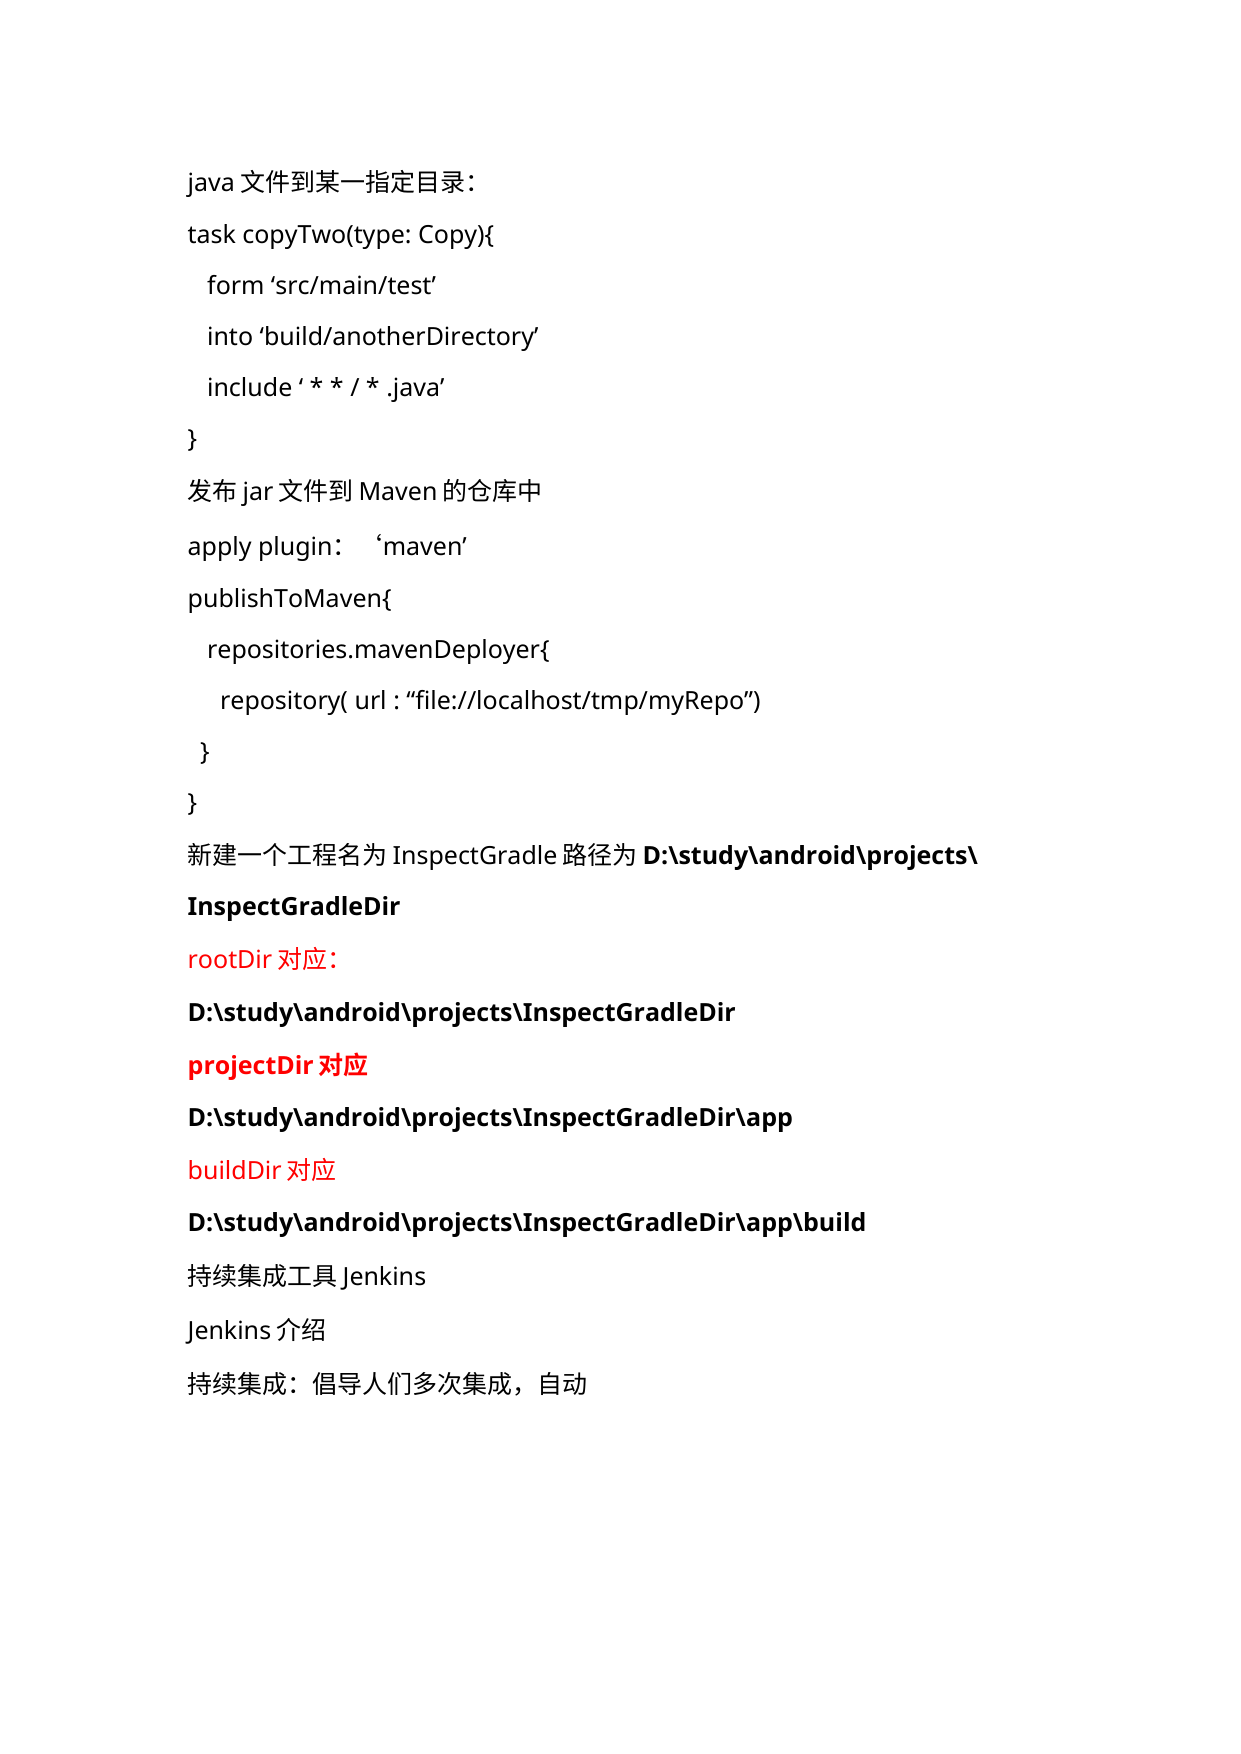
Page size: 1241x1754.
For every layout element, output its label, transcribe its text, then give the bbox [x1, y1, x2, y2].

text buildDir对应 [187, 1151, 1053, 1187]
text apply plugin：‘maven’ [187, 526, 1053, 562]
text projectDir对应 [187, 1045, 1053, 1081]
text 持续集成：倡导人们多次集成，自动 [187, 1365, 1053, 1401]
text publishToMaven{ [187, 580, 1053, 614]
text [187, 162, 1053, 198]
text D:\study\android\projects\InspectGradleDir\app [187, 1099, 1053, 1134]
text rootDir对应： [187, 940, 1053, 976]
text } [187, 421, 1053, 454]
text 持续集成工具Jenkins [187, 1256, 1053, 1292]
text D:\study\android\projects\InspectGradleDir\app\build [187, 1205, 1053, 1239]
text form ‘src/main/test’ [187, 267, 1053, 301]
text into ‘build/anotherDirectory’ [187, 318, 1053, 352]
text } [187, 784, 1053, 818]
text } [187, 733, 1053, 767]
text repository( url : “file://localhost/tmp/myRepo”) [187, 682, 1053, 716]
text D:\study\android\projects\InspectGradleDir [187, 994, 1053, 1028]
text 发布jar文件到Maven的仓库中 [187, 472, 1053, 508]
text Jenkins介绍 [187, 1310, 1053, 1347]
text repositories.mavenDeployer{ [187, 631, 1053, 665]
text 新建一个工程名为InspectGradle路径为D:\study\android\projects\InspectGradleDir [187, 836, 1053, 923]
text task copyTwo(type: Copy){ [187, 216, 1053, 250]
text include ‘ * * / * .java’ [187, 369, 1053, 403]
